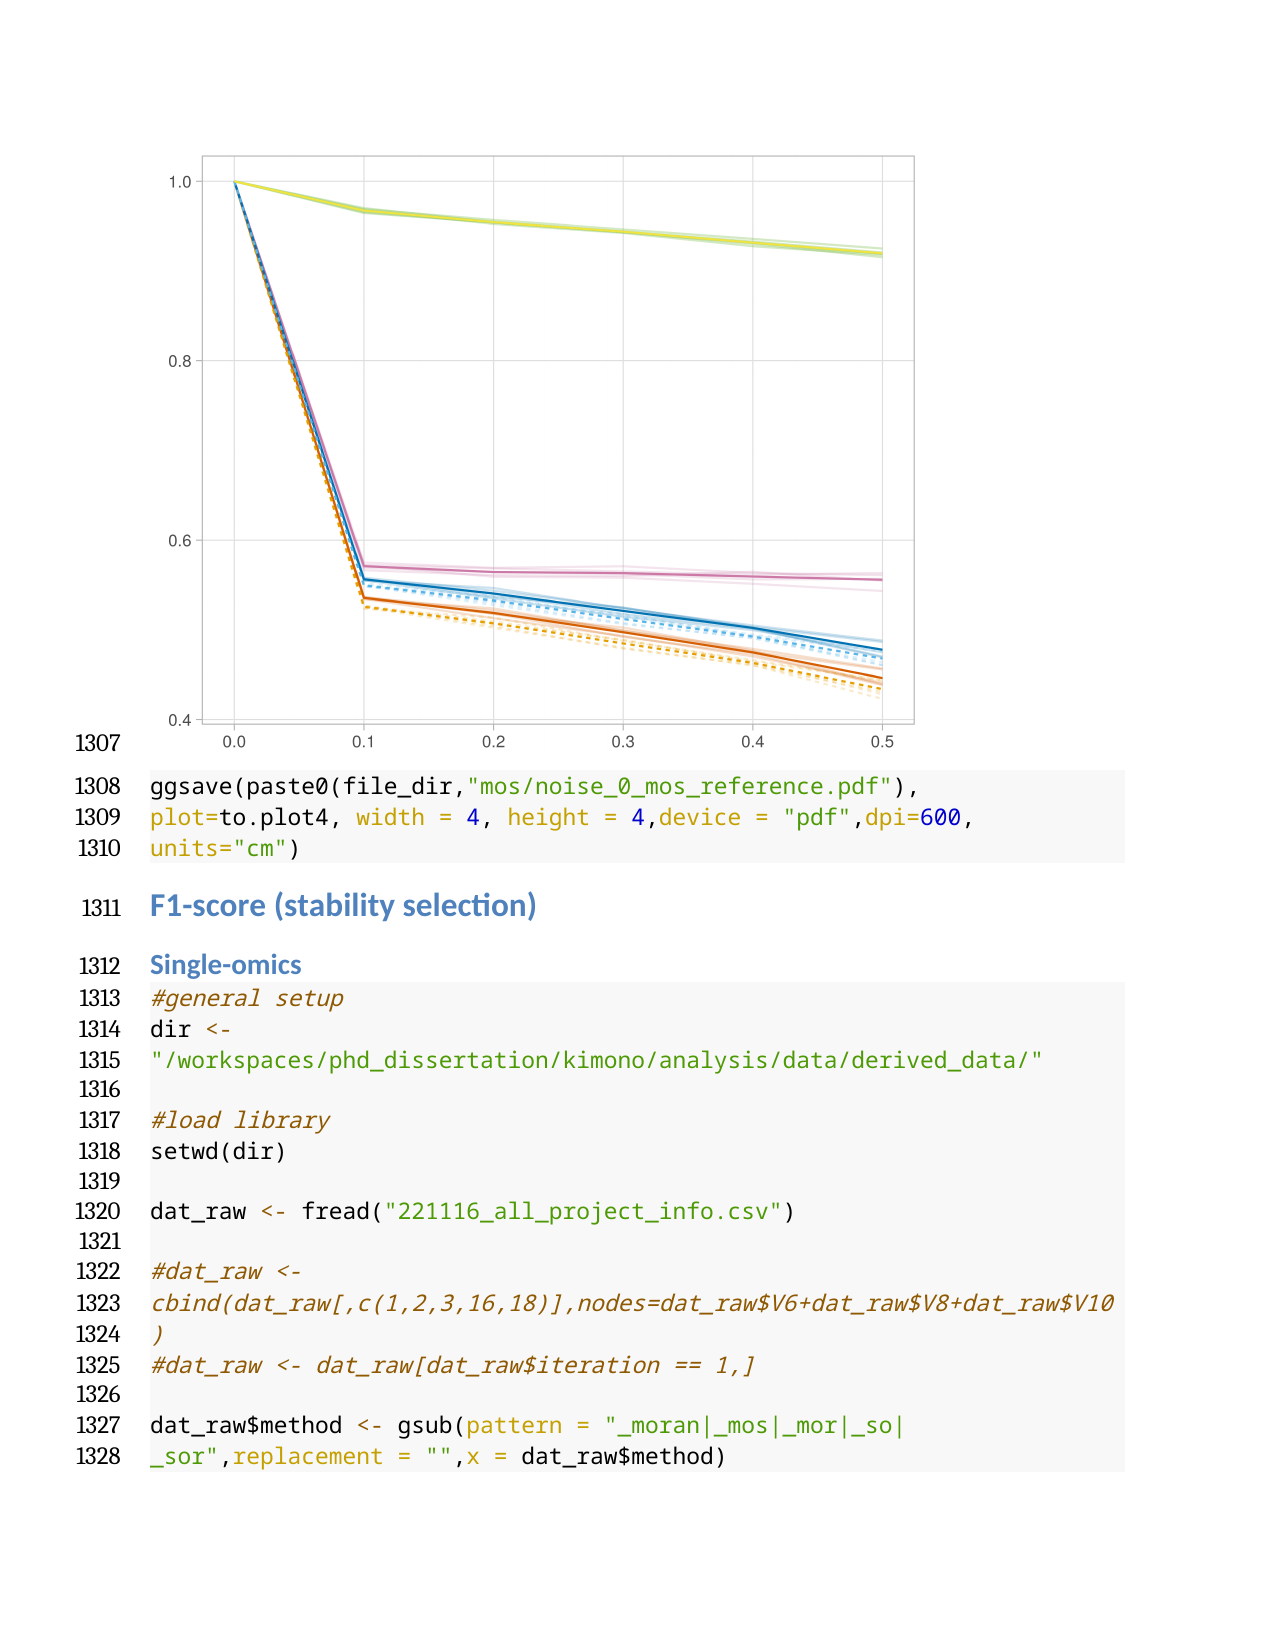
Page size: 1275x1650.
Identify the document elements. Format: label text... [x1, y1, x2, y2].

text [150, 982, 1125, 1472]
subtitle Single-omics [150, 946, 1125, 982]
text ggsave(paste0(file_dir,"mos/noise_0_mos_reference.pdf"), plot=to.plot4, width = 4, height = 4,device = "pdf",dpi=600, units="cm") [301, 770, 1125, 863]
picture [168, 150, 920, 751]
subtitle F1-score (stability selection) [150, 884, 1125, 925]
